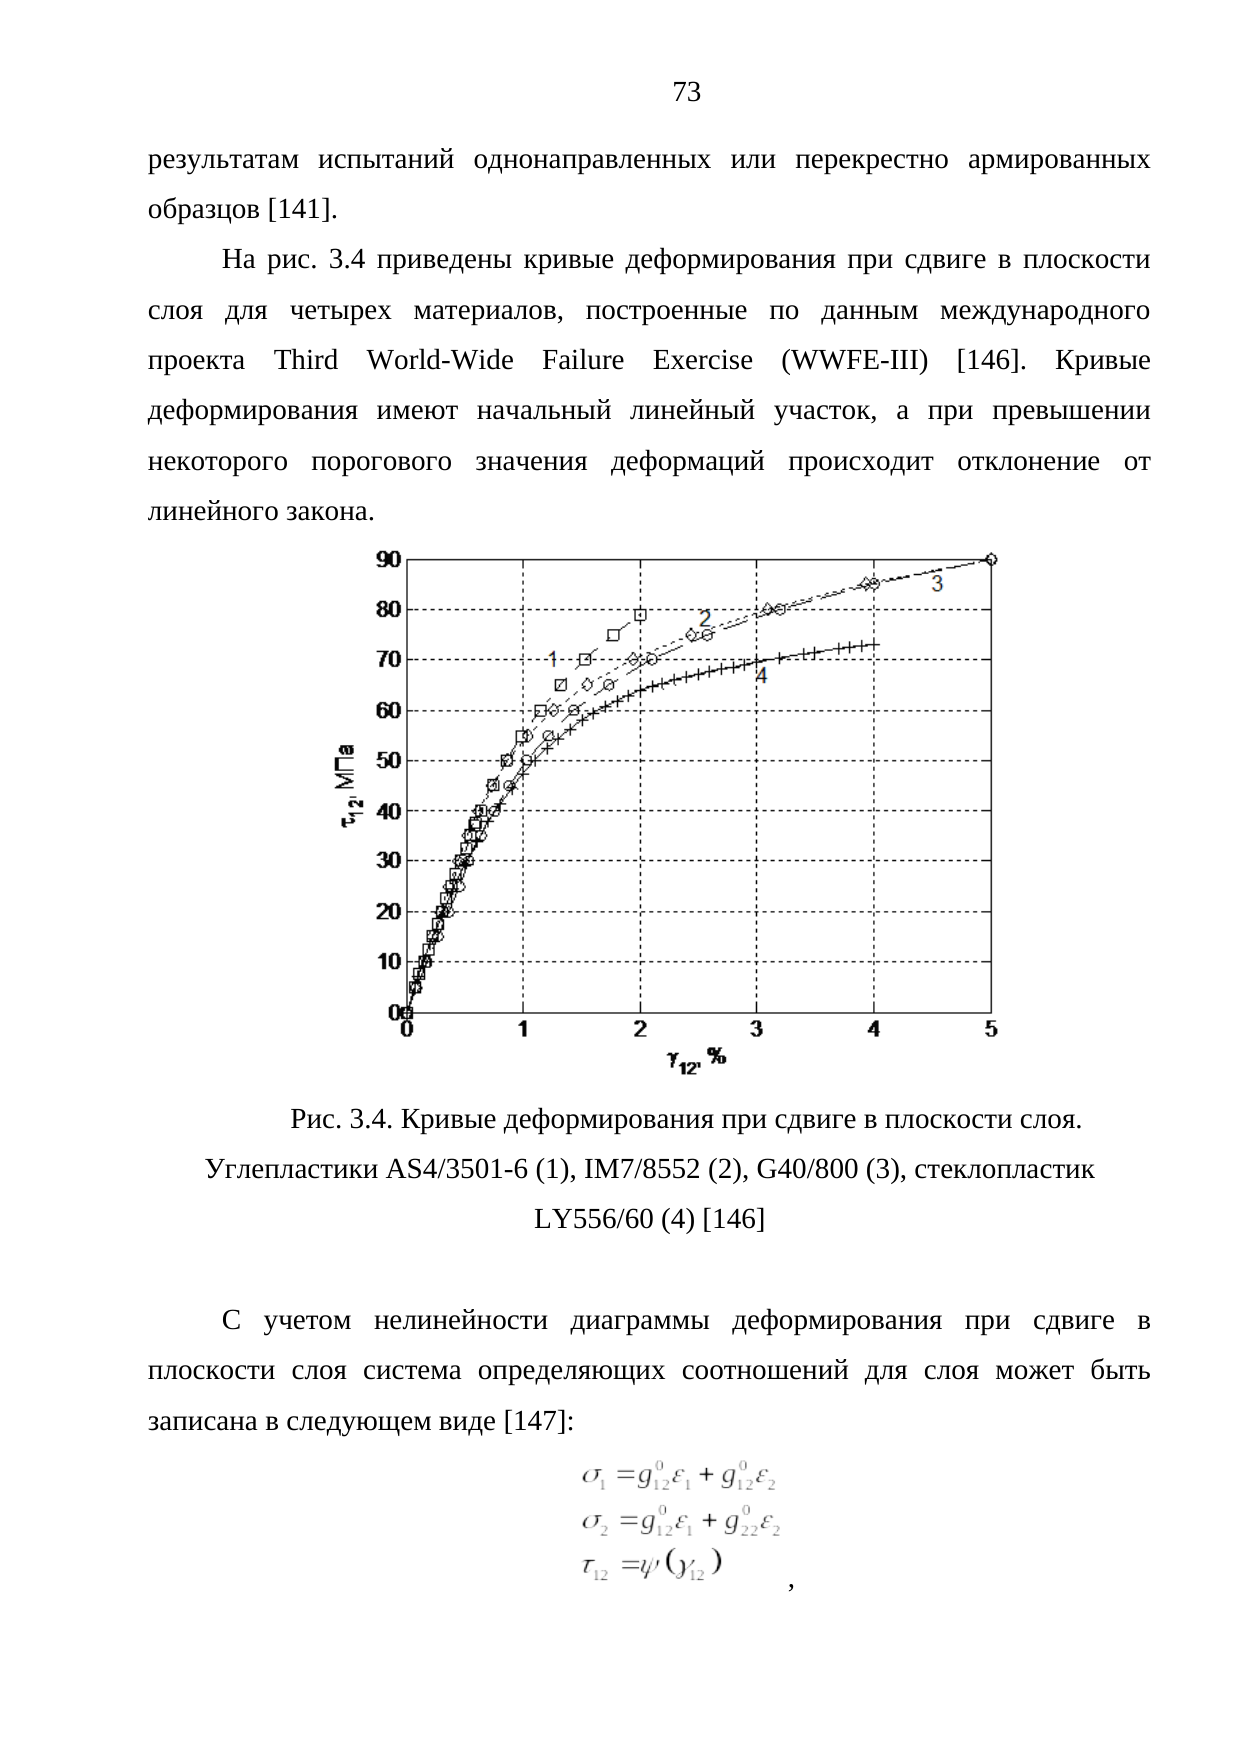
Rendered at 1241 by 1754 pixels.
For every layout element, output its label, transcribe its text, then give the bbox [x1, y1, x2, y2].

text На рис. 3.4 приведены кривые деформирования при сдвиге в плоскости слоя для четырех материалов, построенные по данным международного проекта Third World-Wide Failure Exercise (WWFE-III) [146]. Кривые деформирования имеют начальный линейный участок, а при превышении некоторого порогового значения деформаций происходит отклонение от линейного закона. [148, 242, 1152, 527]
text , [148, 1453, 1152, 1594]
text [148, 141, 1152, 225]
text Рис. 3.4. Кривые деформирования при сдвиге в плоскости слоя. Углепластики AS4/3501-6 (1), IM7/8552 (2), G40/800 (3), стеклопластик LY556/60 (4) [146] [148, 1101, 1152, 1235]
text С учетом нелинейности диаграммы деформирования при сдвиге в плоскости слоя система определяющих соотношений для слоя может быть записана в следующем виде [147]: [148, 1302, 1152, 1436]
picture [308, 543, 1065, 1084]
